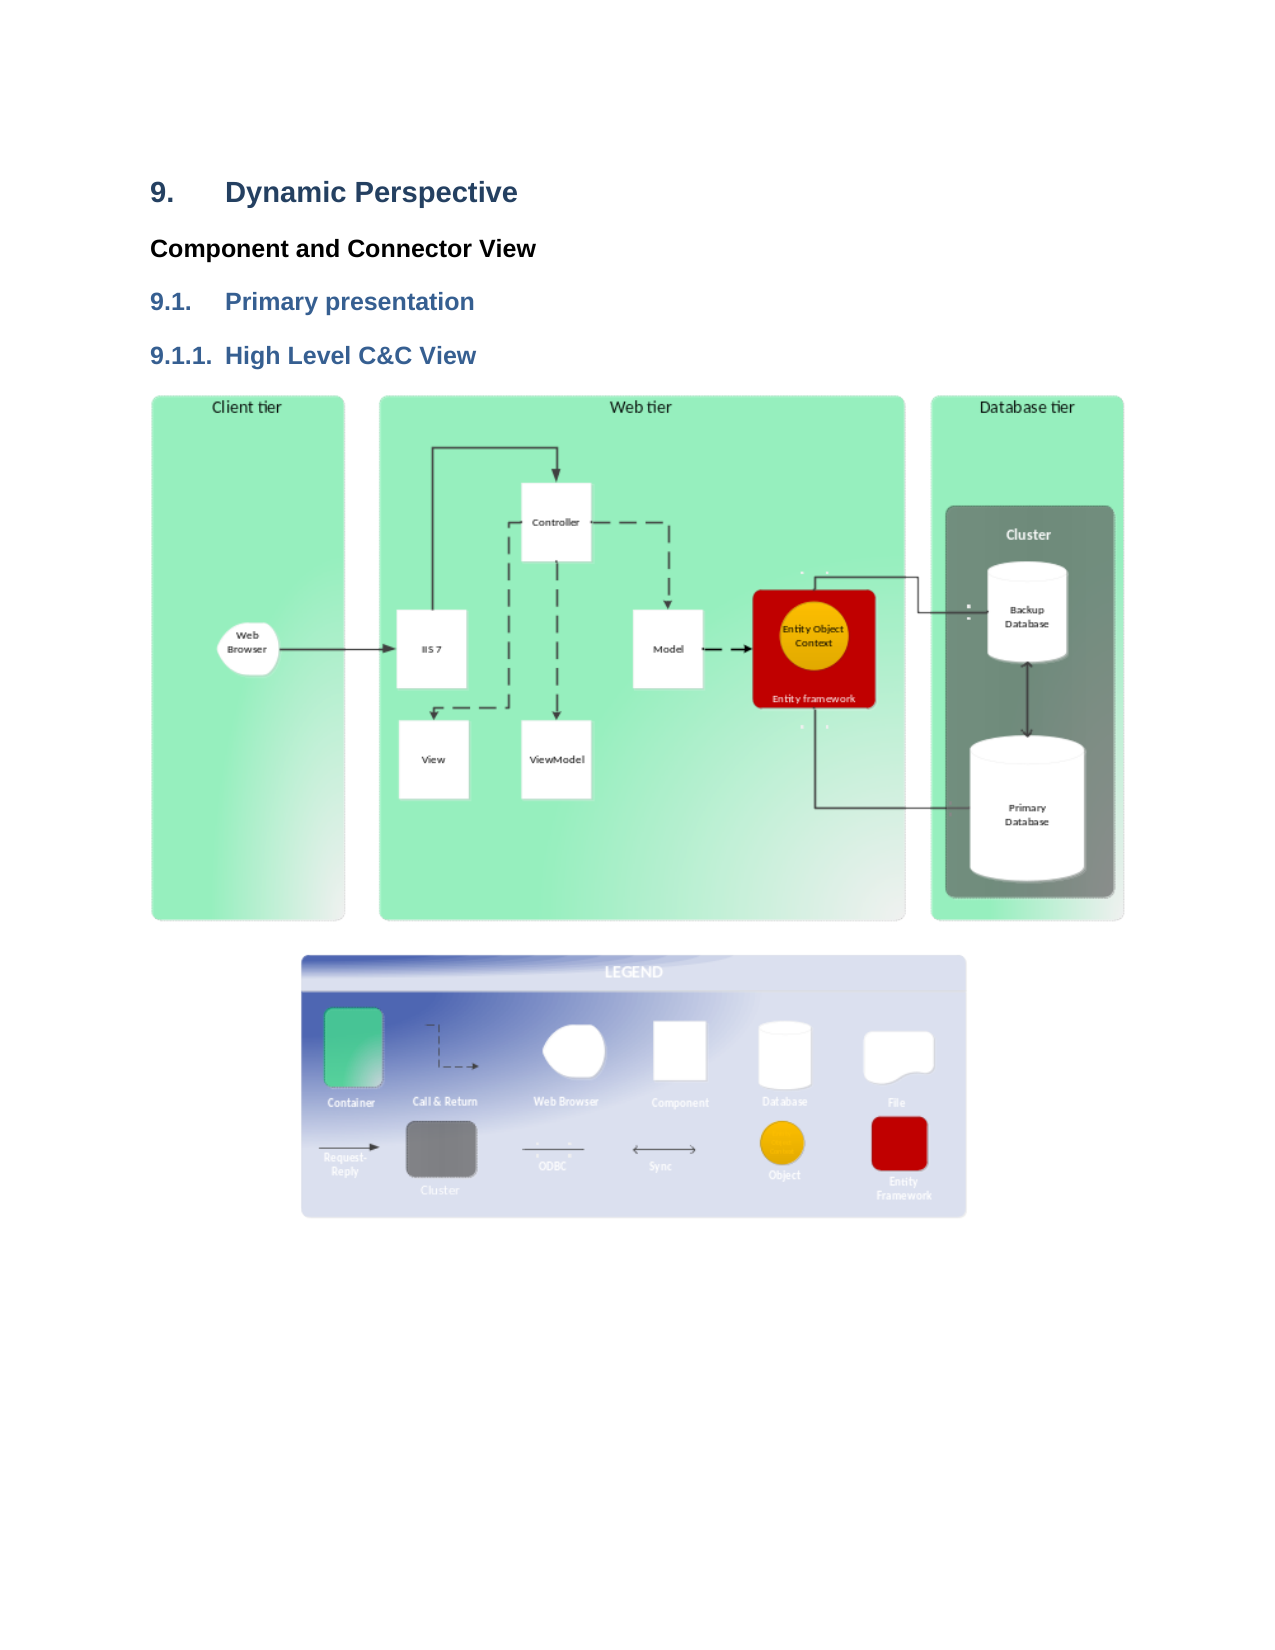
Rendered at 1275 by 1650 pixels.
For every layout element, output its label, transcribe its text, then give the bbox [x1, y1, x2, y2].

subtitle High Level C&C View [150, 341, 1125, 370]
text Component and Connector View [150, 233, 1125, 262]
subtitle Primary presentation [150, 287, 1125, 316]
subtitle Dynamic Perspective [150, 175, 1125, 208]
